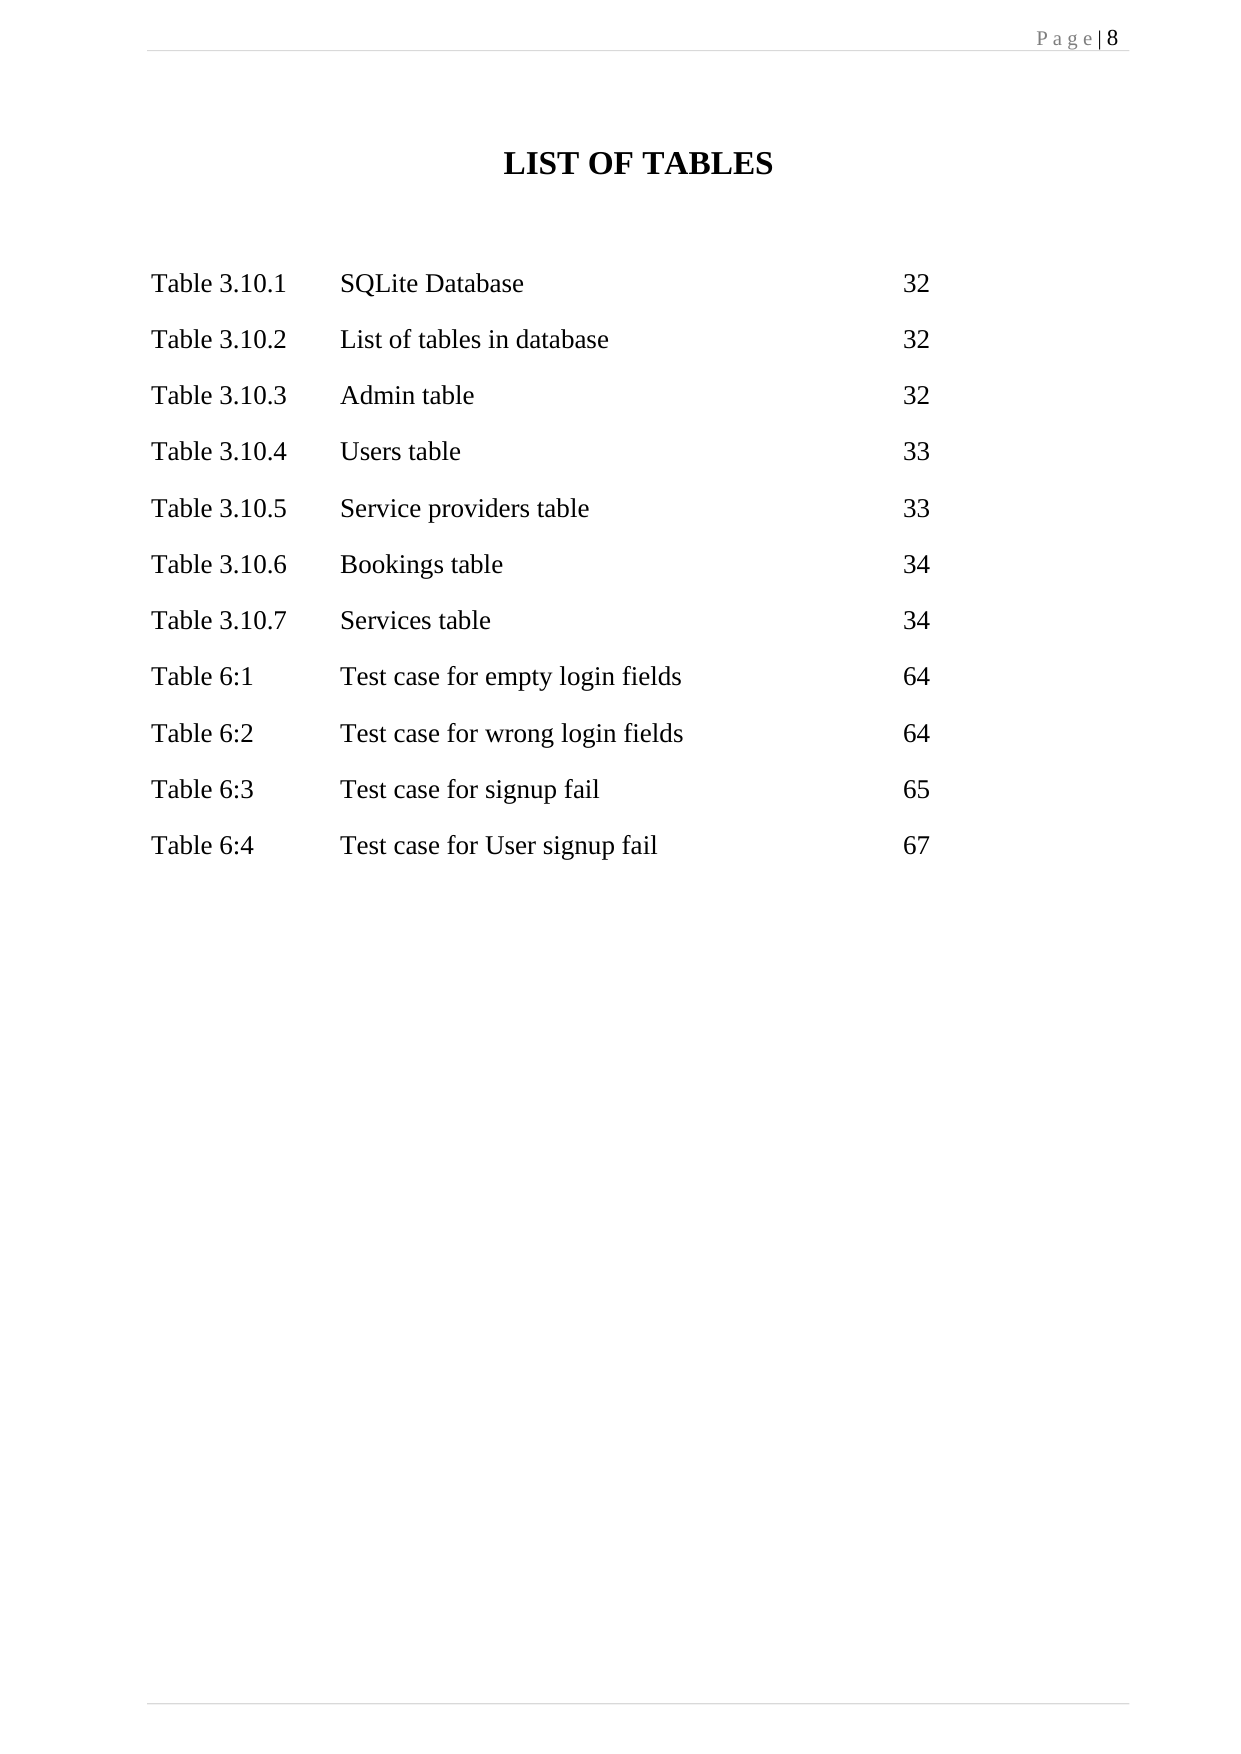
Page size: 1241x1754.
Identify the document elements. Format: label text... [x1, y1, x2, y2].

table_cell Table 3.10.3 [130, 368, 313, 424]
table_cell Users table [313, 424, 800, 480]
table_cell 65 [800, 761, 950, 818]
table_cell Test case for User signup fail [313, 818, 800, 862]
table_cell Table 3.10.4 [130, 424, 313, 480]
table_cell Table 6:2 [130, 705, 313, 761]
table_cell 33 [800, 480, 950, 536]
table_cell 64 [800, 649, 950, 705]
text LIST OF TABLES [190, 144, 1087, 182]
table_cell Table 3.10.7 [130, 593, 313, 649]
table_cell 64 [800, 705, 950, 761]
table_header SQLite Database [313, 268, 800, 311]
table_cell Table 3.10.5 [130, 480, 313, 536]
table_cell Table 6:3 [130, 761, 313, 818]
table_cell Test case for empty login fields [313, 649, 800, 705]
table_cell 32 [800, 311, 950, 367]
table_cell Bookings table [313, 536, 800, 592]
table_cell Service providers table [313, 480, 800, 536]
table_cell Test case for signup fail [313, 761, 800, 818]
table_cell Table 6:4 [130, 818, 313, 862]
table_cell Test case for wrong login fields [313, 705, 800, 761]
table_cell 34 [800, 593, 950, 649]
table_cell 67 [800, 818, 950, 862]
table_cell 32 [800, 368, 950, 424]
table_cell Table 3.10.6 [130, 536, 313, 592]
table_header 32 [800, 268, 950, 311]
table_header Table 3.10.1 [130, 268, 313, 311]
table_cell Table 6:1 [130, 649, 313, 705]
table_cell Table 3.10.2 [130, 311, 313, 367]
table_cell List of tables in database [313, 311, 800, 367]
table_cell Admin table [313, 368, 800, 424]
table_cell Services table [313, 593, 800, 649]
table_cell 33 [800, 424, 950, 480]
table_cell 34 [800, 536, 950, 592]
